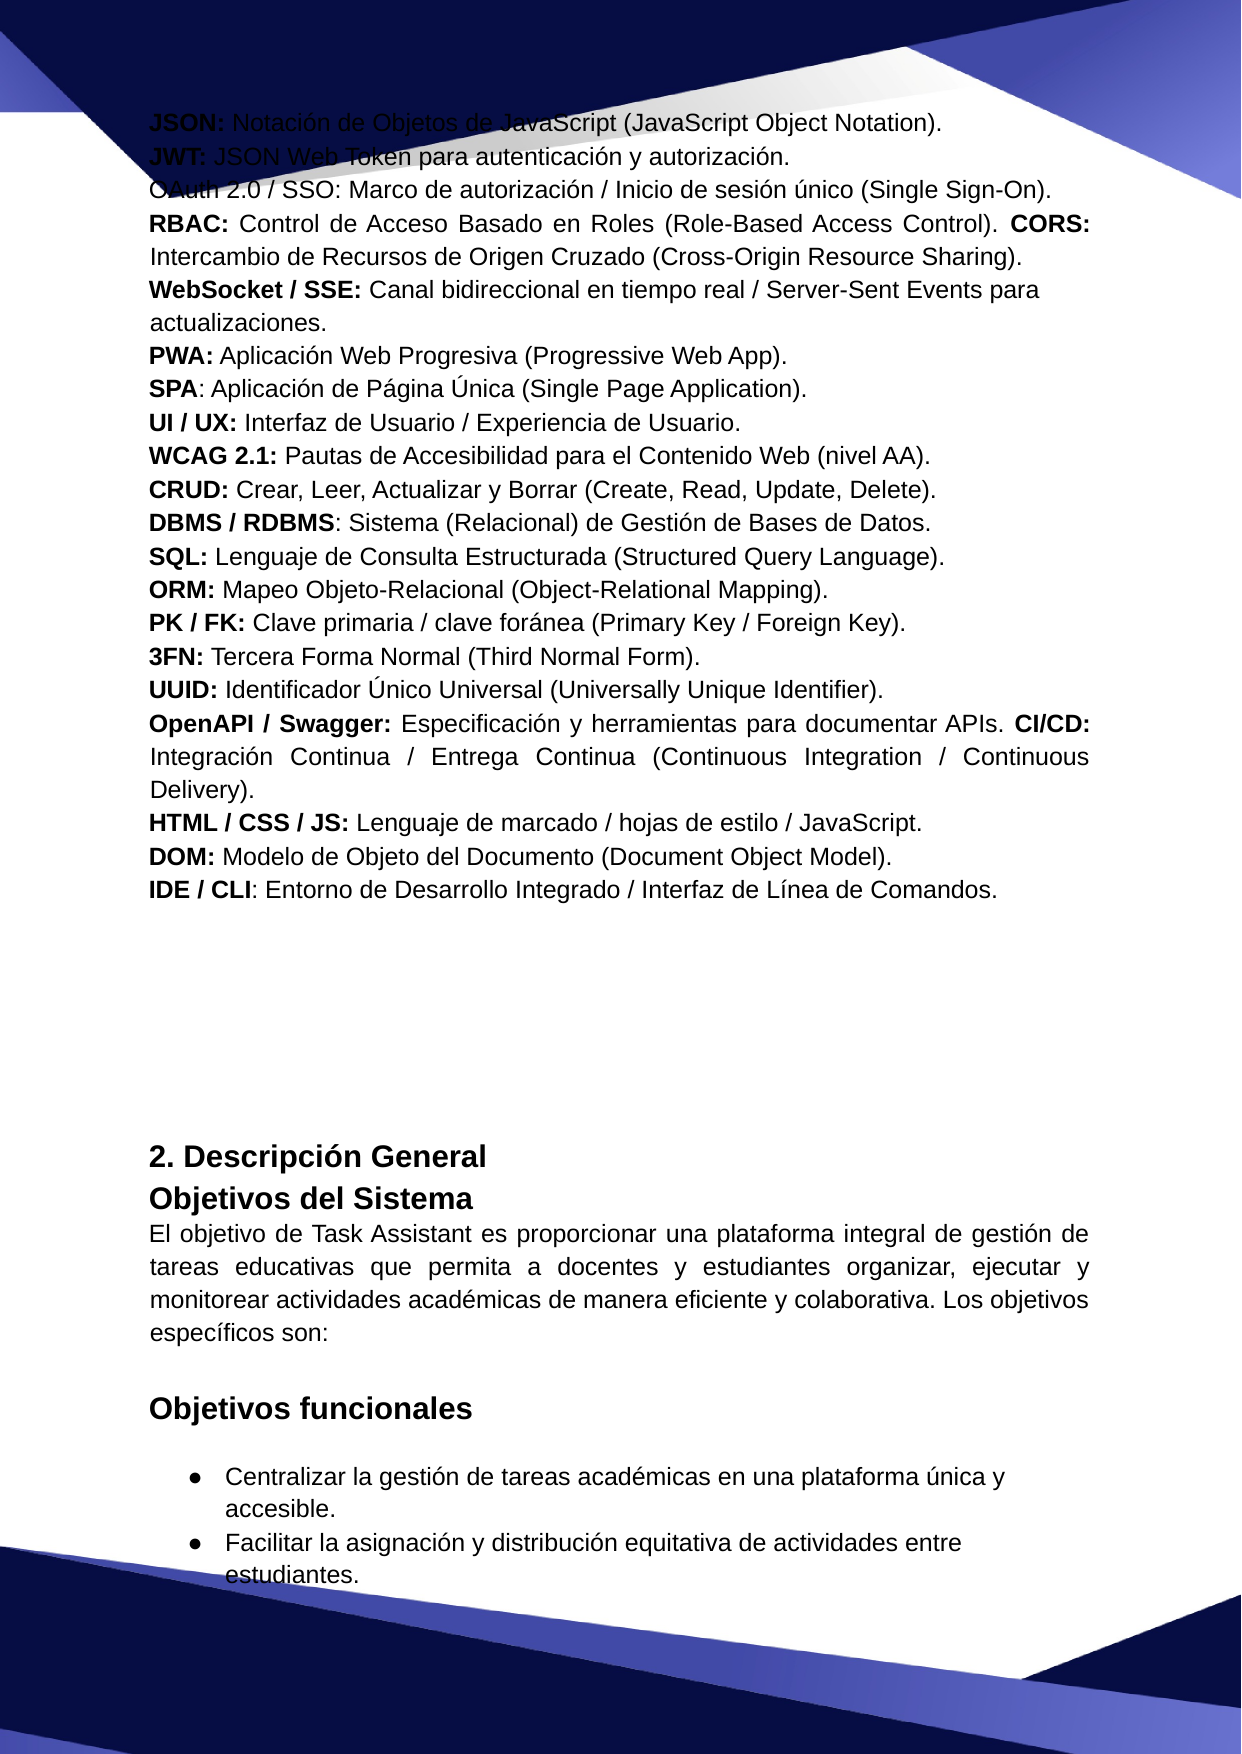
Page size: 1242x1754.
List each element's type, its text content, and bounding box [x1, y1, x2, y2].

text UUID: Identificador Único Universal (Universally Unique Identifier). [148, 675, 1090, 704]
text PK / FK: Clave primaria / clave foránea (Primary Key / Foreign Key). [148, 608, 1090, 637]
text JSON: Notación de Objetos de JavaScript (JavaScript Object Notation). [148, 108, 1090, 137]
subtitle Objetivos del Sistema [148, 1180, 1104, 1216]
text SQL: Lenguaje de Consulta Estructurada (Structured Query Language). [148, 542, 1090, 570]
text UI / UX: Interfaz de Usuario / Experiencia de Usuario. [148, 408, 1090, 437]
text WCAG 2.1: Pautas de Accesibilidad para el Contenido Web (nivel AA). [148, 441, 1090, 470]
text DBMS / RDBMS: Sistema (Relacional) de Gestión de Bases de Datos. [148, 508, 1090, 537]
list Centralizar la gestión de tareas académicas en una plataforma única y accesible. [187, 1462, 1090, 1523]
text JWT: JSON Web Token para autenticación y autorización. [148, 142, 1090, 171]
picture [0, 0, 1241, 1754]
text 2. Descripción General [148, 1138, 1104, 1173]
text SPA: Aplicación de Página Única (Single Page Application). [148, 374, 1090, 403]
text El objetivo de Task Assistant es proporcionar una plataforma integral de gestión de tareas educativas que permita a docentes y estudiantes organizar, ejecutar y monitorear actividades académicas de manera eficiente y colaborativa. Los objetivos específicos son: [148, 1219, 1091, 1346]
text HTML / CSS / JS: Lenguaje de marcado / hojas de estilo / JavaScript. [148, 808, 1090, 837]
text ORM: Mapeo Objeto-Relacional (Object-Relational Mapping). [148, 575, 1090, 604]
text DOM: Modelo de Objeto del Documento (Document Object Model). [148, 842, 1090, 870]
text IDE / CLI: Entorno de Desarrollo Integrado / Interfaz de Línea de Comandos. [148, 875, 1090, 904]
text PWA: Aplicación Web Progresiva (Progressive Web App). [148, 341, 1090, 370]
subtitle Objetivos funcionales [148, 1390, 1104, 1426]
text OpenAPI / Swagger: Especificación y herramientas para documentar APIs. CI/CD: Integración Continua / Entrega Continua (Continuous Integration / Continuous Delivery). [148, 709, 1091, 803]
list Facilitar la asignación y distribución equitativa de actividades entre estudiantes. [187, 1528, 1090, 1589]
text WebSocket / SSE: Canal bidireccional en tiempo real / Server-Sent Events para actualizaciones. [148, 275, 1090, 336]
text CRUD: Crear, Leer, Actualizar y Borrar (Create, Read, Update, Delete). [148, 475, 1090, 503]
text OAuth 2.0 / SSO: Marco de autorización / Inicio de sesión único (Single Sign-On). [148, 175, 1090, 204]
text 3FN: Tercera Forma Normal (Third Normal Form). [148, 642, 1090, 671]
text RBAC: Control de Acceso Basado en Roles (Role-Based Access Control). CORS: Intercambio de Recursos de Origen Cruzado (Cross-Origin Resource Sharing). [148, 209, 1091, 271]
